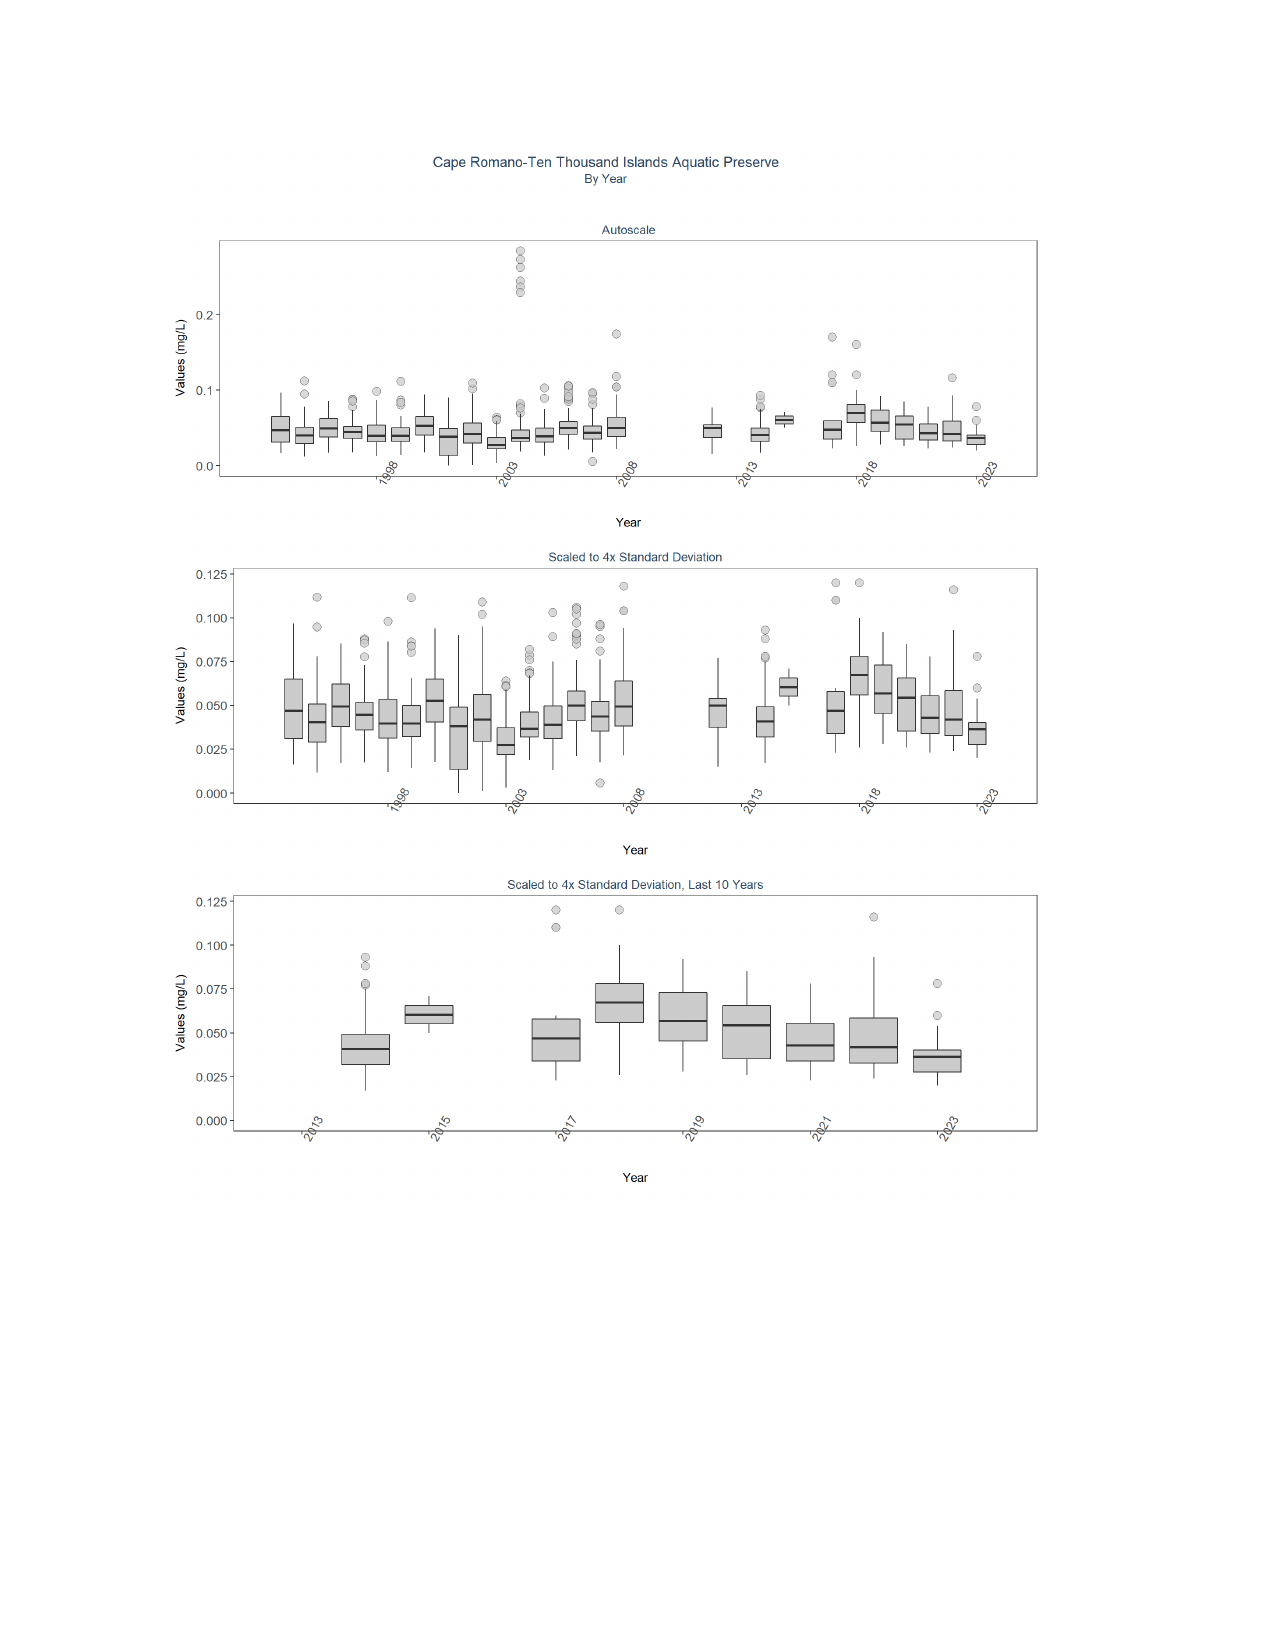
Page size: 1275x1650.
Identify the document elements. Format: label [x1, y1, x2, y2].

picture [168, 150, 1044, 1200]
